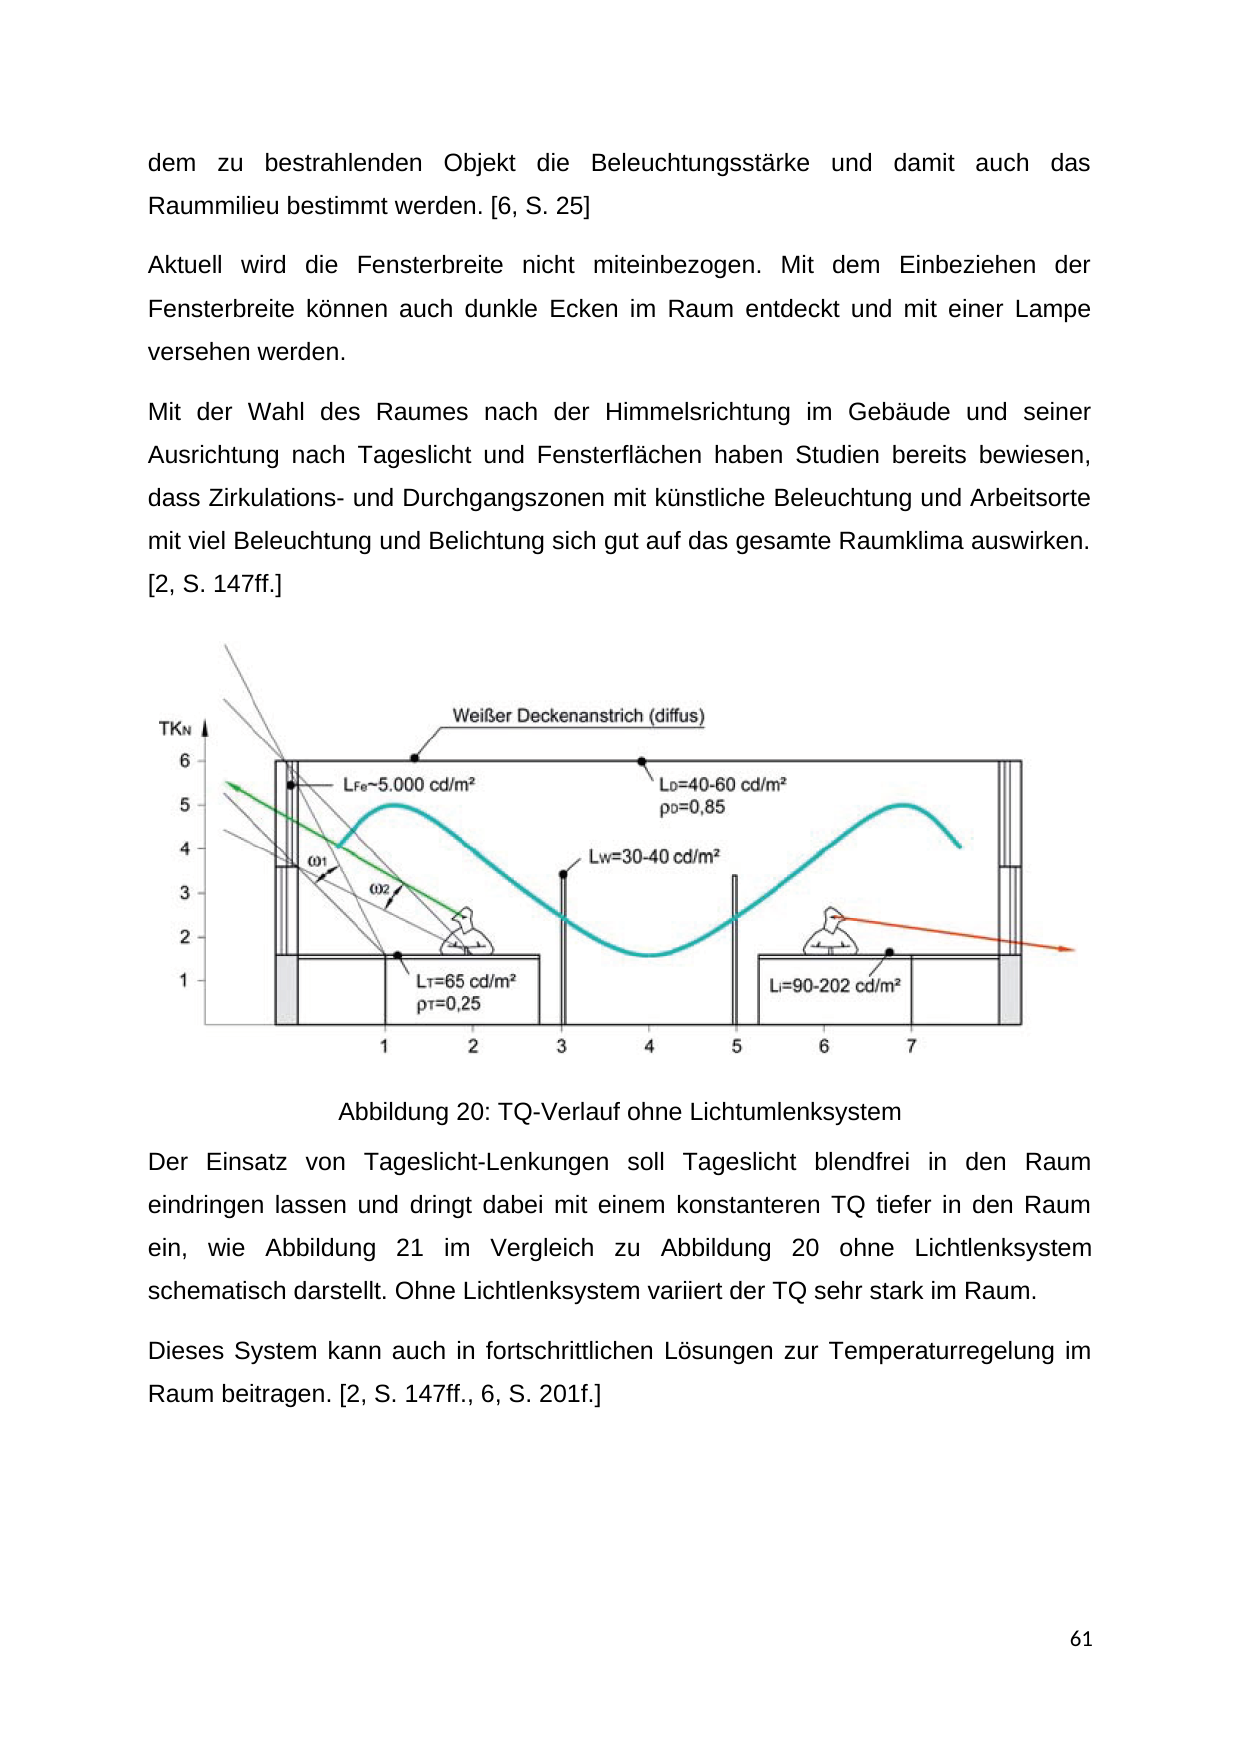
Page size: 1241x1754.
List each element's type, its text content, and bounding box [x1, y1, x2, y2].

text Abbildung 20: TQ-Verlauf ohne Lichtumlenksystem [148, 1097, 1093, 1126]
text Aktuell wird die Fensterbreite nicht miteinbezogen. Mit dem Einbeziehen der Fensterbreite können auch dunkle Ecken im Raum entdeckt und mit einer Lampe versehen werden. [148, 251, 1093, 366]
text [148, 148, 1093, 219]
picture [147, 629, 1093, 1067]
text Der Einsatz von Tageslicht-Lenkungen soll Tageslicht blendfrei in den Raum eindringen lassen und dringt dabei mit einem konstanteren TQ tiefer in den Raum ein, wie Abbildung 21 im Vergleich zu Abbildung 20 ohne Lichtlenksystem schematisch darstellt. Ohne Lichtlenksystem variiert der TQ sehr stark im Raum. [148, 1147, 1093, 1305]
text Dieses System kann auch in fortschrittlichen Lösungen zur Temperaturregelung im Raum beitragen. [2, S. 147ff., 6, S. 201f.] [148, 1336, 1093, 1408]
text Mit der Wahl des Raumes nach der Himmelsrichtung im Gebäude und seiner Ausrichtung nach Tageslicht und Fensterflächen haben Studien bereits bewiesen, dass Zirkulations- und Durchgangszonen mit künstliche Beleuchtung und Arbeitsorte mit viel Beleuchtung und Belichtung sich gut auf das gesamte Raumklima auswirken. [2, S. 147ff.] [148, 397, 1093, 598]
